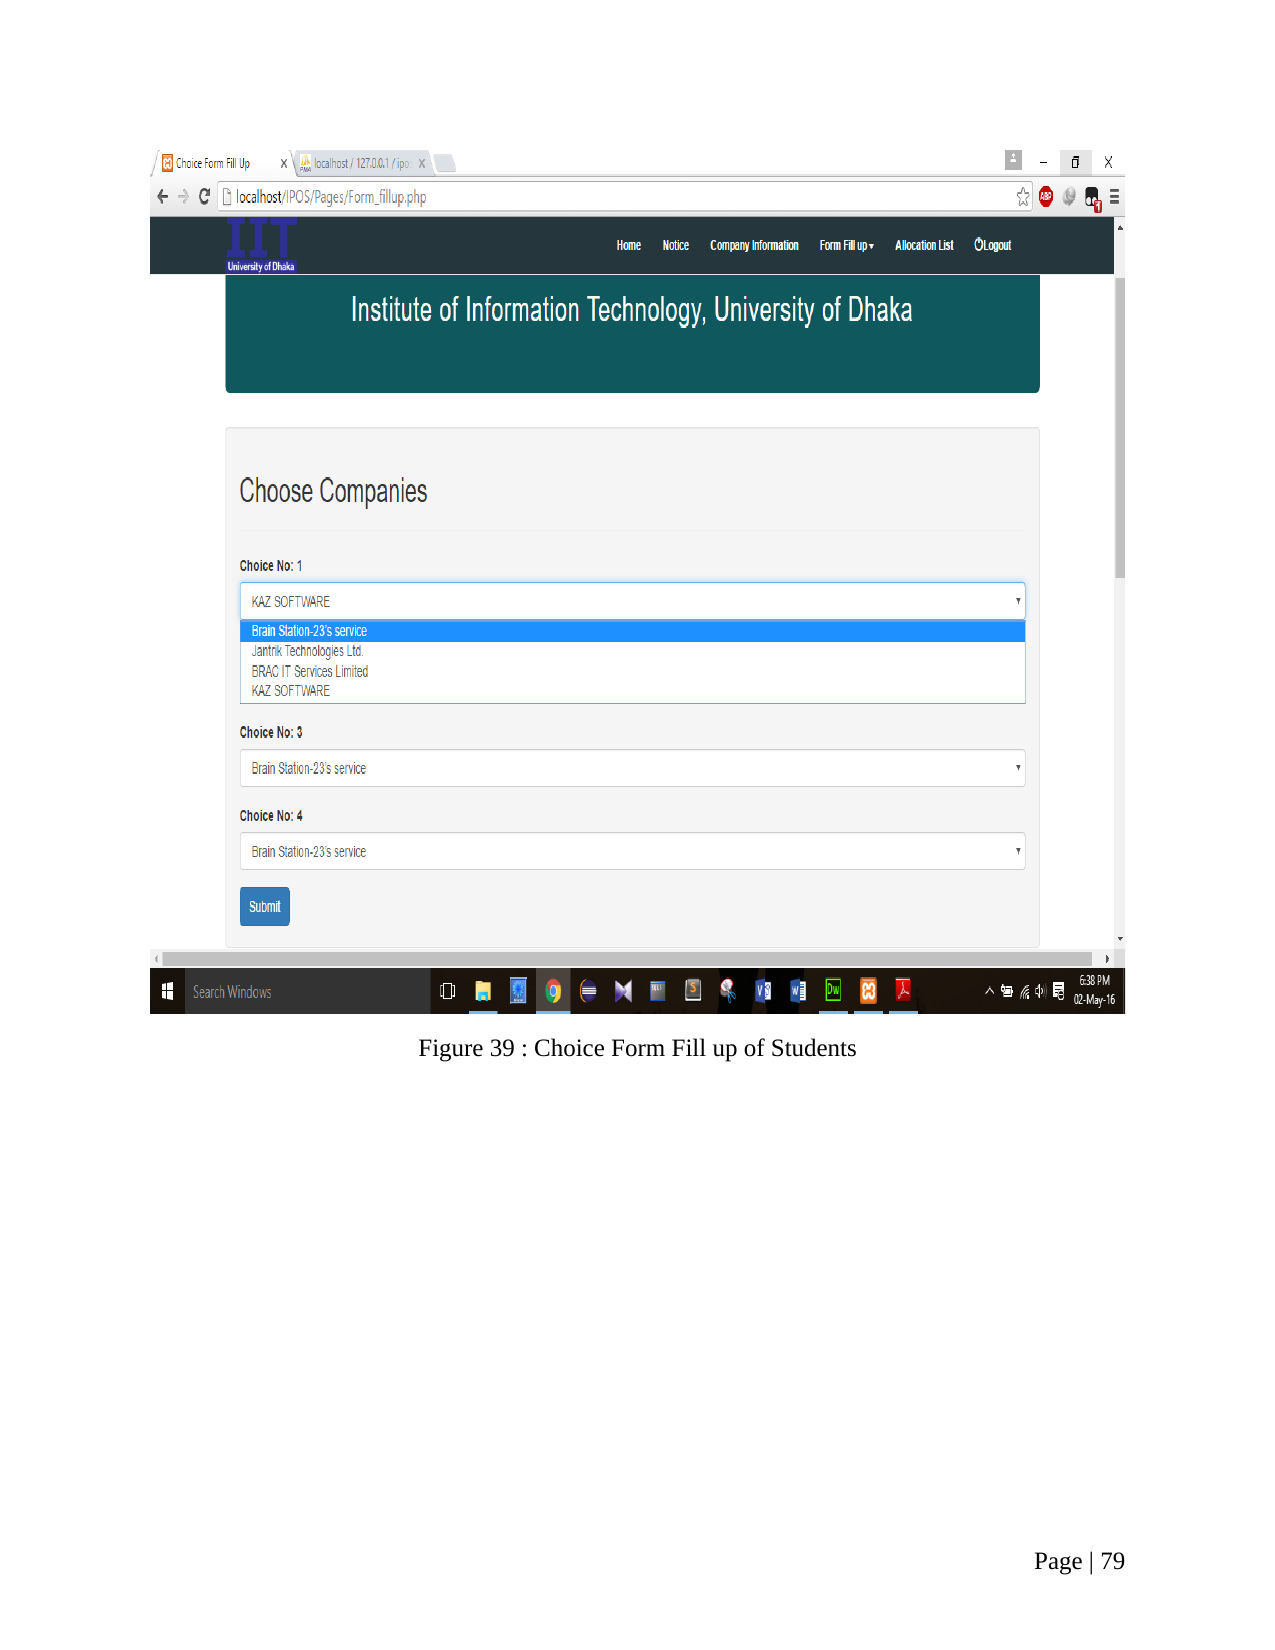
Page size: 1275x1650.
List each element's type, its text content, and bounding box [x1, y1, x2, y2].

picture [150, 150, 1125, 1014]
text Figure 39 : Choice Form Fill up of Students [150, 1033, 1125, 1062]
